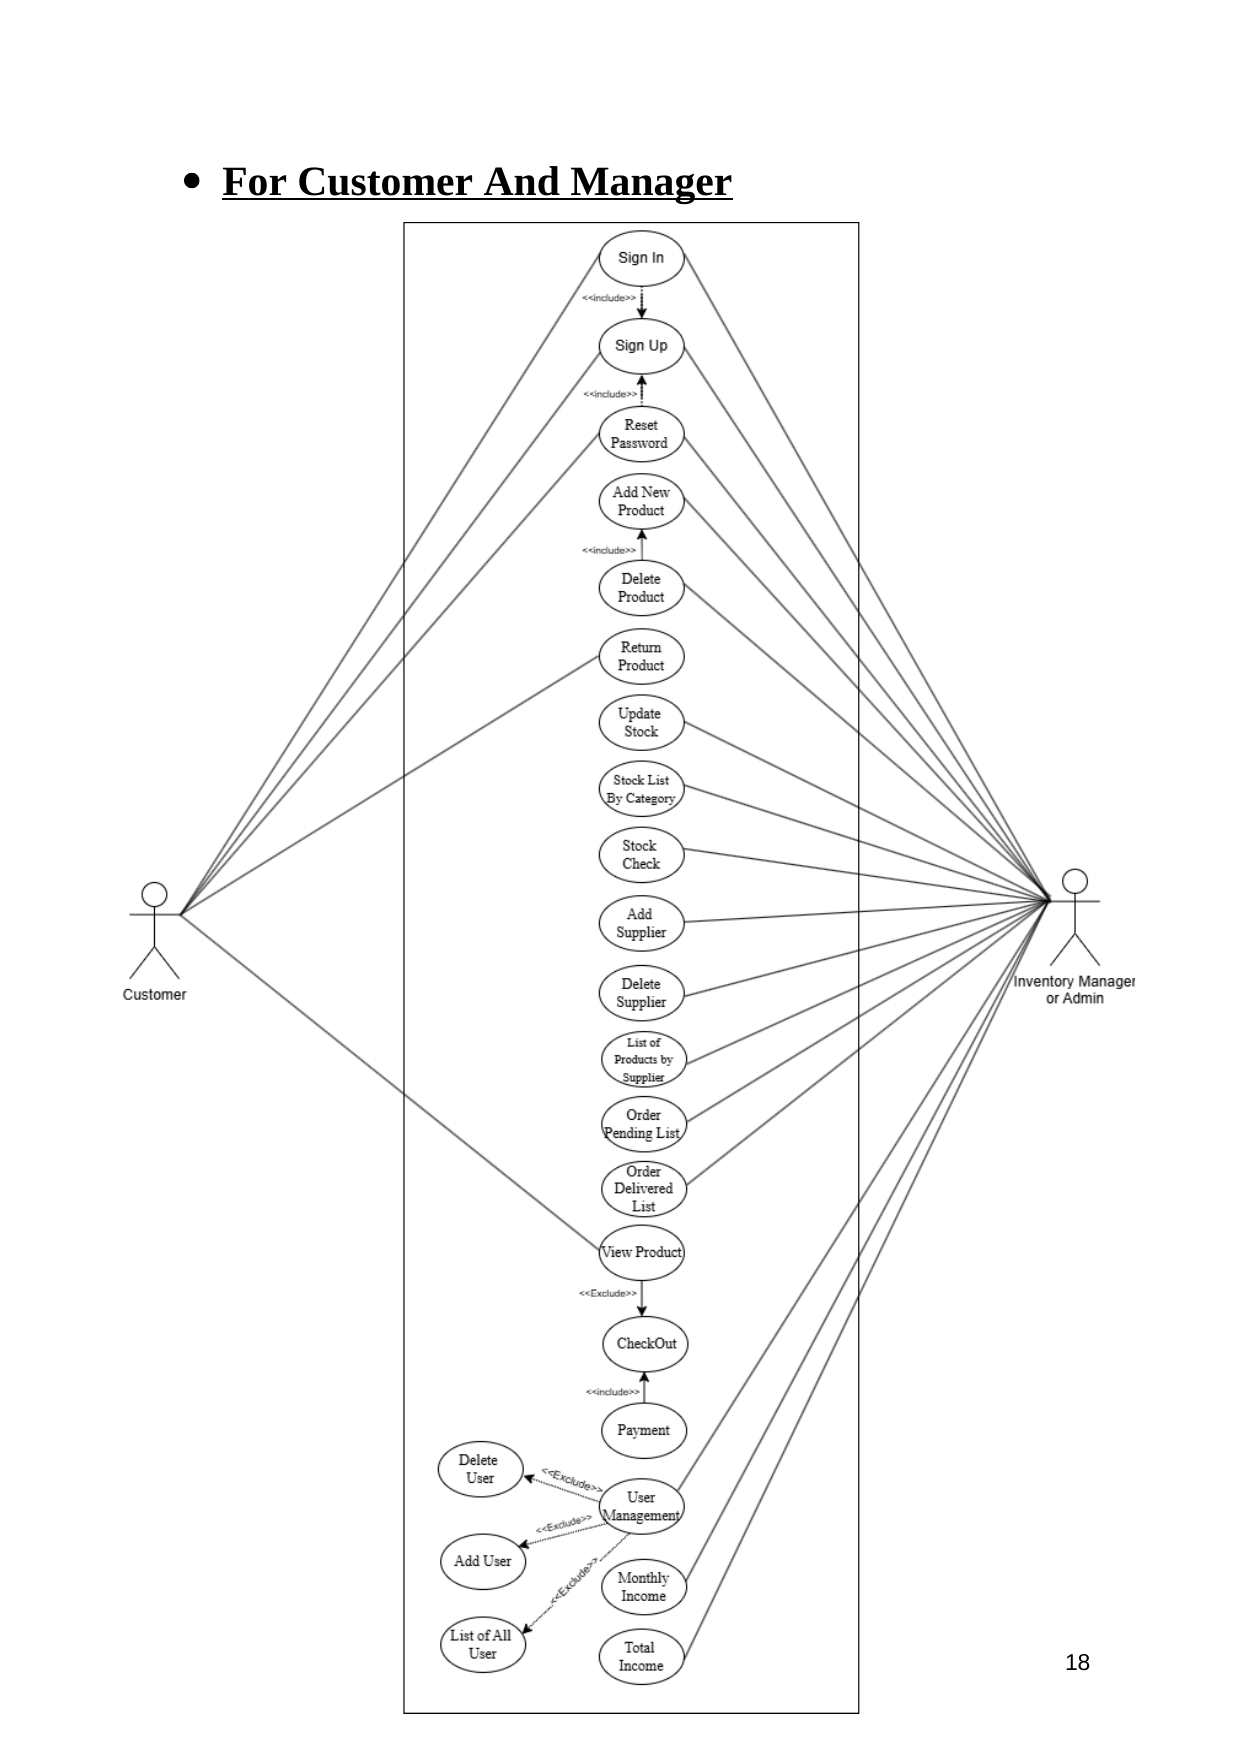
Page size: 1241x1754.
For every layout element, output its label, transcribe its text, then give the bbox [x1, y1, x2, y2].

list For Customer And Manager [184, 156, 1090, 204]
picture [122, 222, 1136, 1714]
